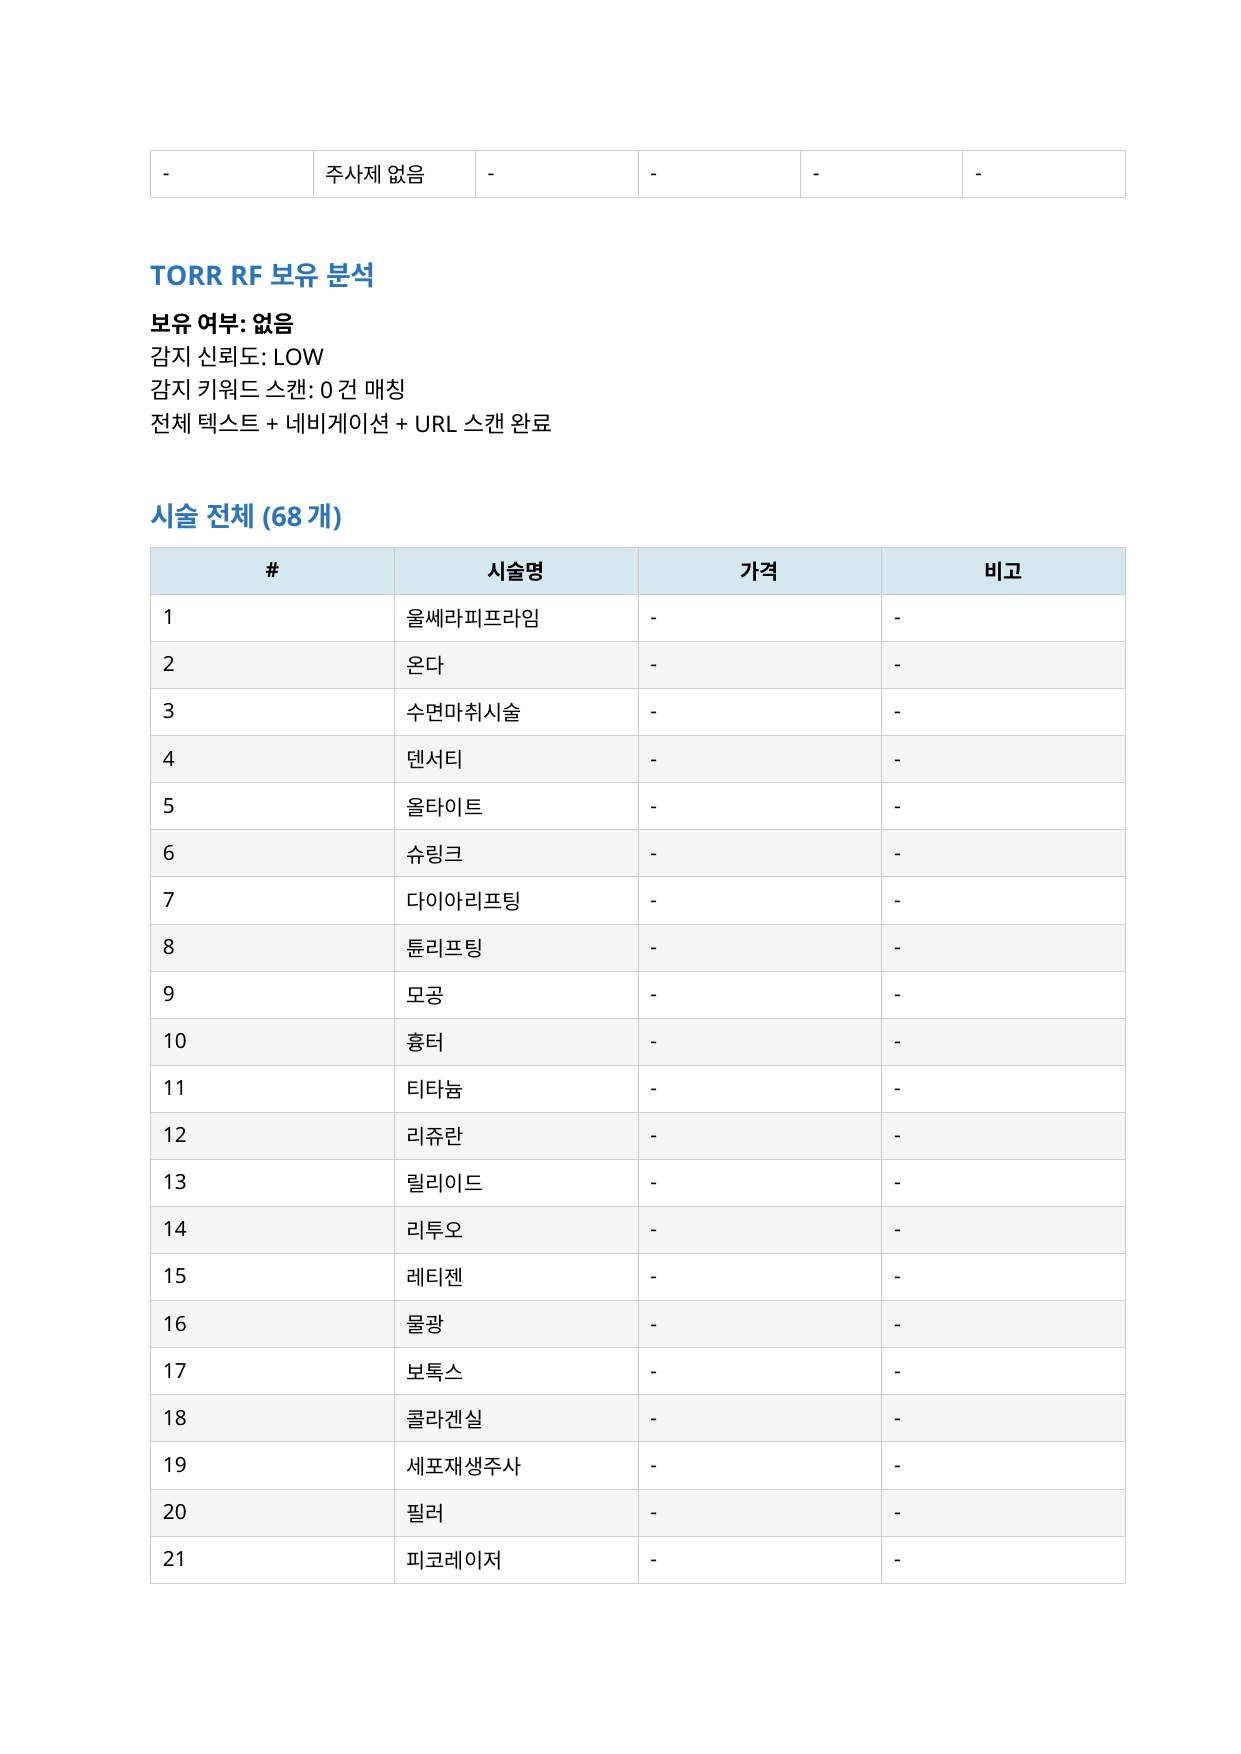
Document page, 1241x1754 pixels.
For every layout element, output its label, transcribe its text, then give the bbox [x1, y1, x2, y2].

table_cell - [882, 783, 1125, 829]
table_cell - [882, 689, 1125, 735]
table_cell - [639, 925, 881, 971]
table_cell - [882, 642, 1125, 688]
table_cell 11 [151, 1066, 394, 1112]
table_cell 레티젠 [395, 1254, 638, 1300]
table_cell 물광 [395, 1301, 638, 1347]
table_cell 수면마취시술 [395, 689, 638, 735]
table_cell - [639, 151, 800, 197]
table_cell - [639, 783, 881, 829]
table_cell - [882, 877, 1125, 923]
table_cell - [639, 972, 881, 1018]
table_cell - [476, 151, 638, 197]
table_cell 14 [151, 1207, 394, 1253]
table_cell 8 [151, 925, 394, 971]
table_cell - [639, 1301, 881, 1347]
table_cell 10 [151, 1019, 394, 1065]
table_cell 릴리이드 [395, 1160, 638, 1206]
table_cell 3 [151, 689, 394, 735]
table_cell 세포재생주사 [395, 1442, 638, 1488]
text 보유 여부: 없음 [150, 305, 1090, 339]
table_cell 6 [151, 830, 394, 876]
table_header # [151, 548, 394, 594]
table_header 가격 [639, 548, 881, 594]
table_cell 주사제 없음 [314, 151, 475, 197]
table_cell - [882, 595, 1125, 641]
table_cell - [639, 830, 881, 876]
table_cell 피코레이저 [395, 1537, 638, 1583]
text 전체 텍스트 + 네비게이션 + URL 스캔 완료 [150, 405, 1090, 439]
table_cell 흉터 [395, 1019, 638, 1065]
table_cell 리투오 [395, 1207, 638, 1253]
table_cell - [639, 1160, 881, 1206]
subtitle TORR RF 보유 분석 [150, 253, 1090, 293]
table_cell - [882, 972, 1125, 1018]
table_cell 7 [151, 877, 394, 923]
table_header 비고 [882, 548, 1125, 594]
table_cell 2 [151, 642, 394, 688]
table_cell 콜라겐실 [395, 1395, 638, 1441]
table_cell 4 [151, 736, 394, 782]
table_cell - [882, 830, 1125, 876]
table_cell - [639, 1348, 881, 1394]
table_cell - [639, 877, 881, 923]
text 감지 신뢰도: LOW [150, 339, 1090, 372]
table_cell - [639, 1442, 881, 1488]
table_cell 19 [151, 1442, 394, 1488]
table_cell 온다 [395, 642, 638, 688]
table_cell - [882, 1395, 1125, 1441]
table_cell - [882, 1301, 1125, 1347]
table_cell 20 [151, 1490, 394, 1536]
table_cell 21 [151, 1537, 394, 1583]
table_cell - [639, 736, 881, 782]
table_cell 리쥬란 [395, 1113, 638, 1159]
table_cell 18 [151, 1395, 394, 1441]
table_cell 필러 [395, 1490, 638, 1536]
table_cell - [639, 1066, 881, 1112]
table_cell - [882, 736, 1125, 782]
table_cell - [882, 1160, 1125, 1206]
table_cell 1 [151, 595, 394, 641]
table_cell - [882, 925, 1125, 971]
table_cell 16 [151, 1301, 394, 1347]
table_cell - [963, 151, 1125, 197]
table_header 시술명 [395, 548, 638, 594]
table_cell 17 [151, 1348, 394, 1394]
table_cell - [882, 1207, 1125, 1253]
table_cell - [639, 595, 881, 641]
table_cell - [639, 1019, 881, 1065]
table_cell - [882, 1254, 1125, 1300]
table_cell 덴서티 [395, 736, 638, 782]
table_cell - [882, 1537, 1125, 1583]
table_cell 다이아리프팅 [395, 877, 638, 923]
table_cell 9 [151, 972, 394, 1018]
table_cell - [882, 1442, 1125, 1488]
table_cell 울쎄라피프라임 [395, 595, 638, 641]
subtitle 시술 전체 (68개) [150, 495, 1090, 534]
table_cell 15 [151, 1254, 394, 1300]
table_cell - [882, 1019, 1125, 1065]
table_cell 13 [151, 1160, 394, 1206]
table_cell - [151, 151, 313, 197]
table_cell 5 [151, 783, 394, 829]
table_cell 보톡스 [395, 1348, 638, 1394]
table_cell 모공 [395, 972, 638, 1018]
table_cell 티타늄 [395, 1066, 638, 1112]
table_cell - [639, 1395, 881, 1441]
table_cell - [882, 1490, 1125, 1536]
table_cell - [639, 689, 881, 735]
table_cell - [639, 642, 881, 688]
table_cell - [639, 1207, 881, 1253]
table_cell 올타이트 [395, 783, 638, 829]
table_cell 12 [151, 1113, 394, 1159]
table_cell - [639, 1490, 881, 1536]
table_cell - [801, 151, 962, 197]
table_cell 슈링크 [395, 830, 638, 876]
table_cell - [639, 1254, 881, 1300]
table_cell - [882, 1113, 1125, 1159]
table_cell - [882, 1066, 1125, 1112]
table_cell 튠리프팅 [395, 925, 638, 971]
table_cell - [639, 1537, 881, 1583]
table_cell - [882, 1348, 1125, 1394]
text 감지 키워드 스캔: 0건 매칭 [150, 372, 1090, 405]
table_cell - [639, 1113, 881, 1159]
